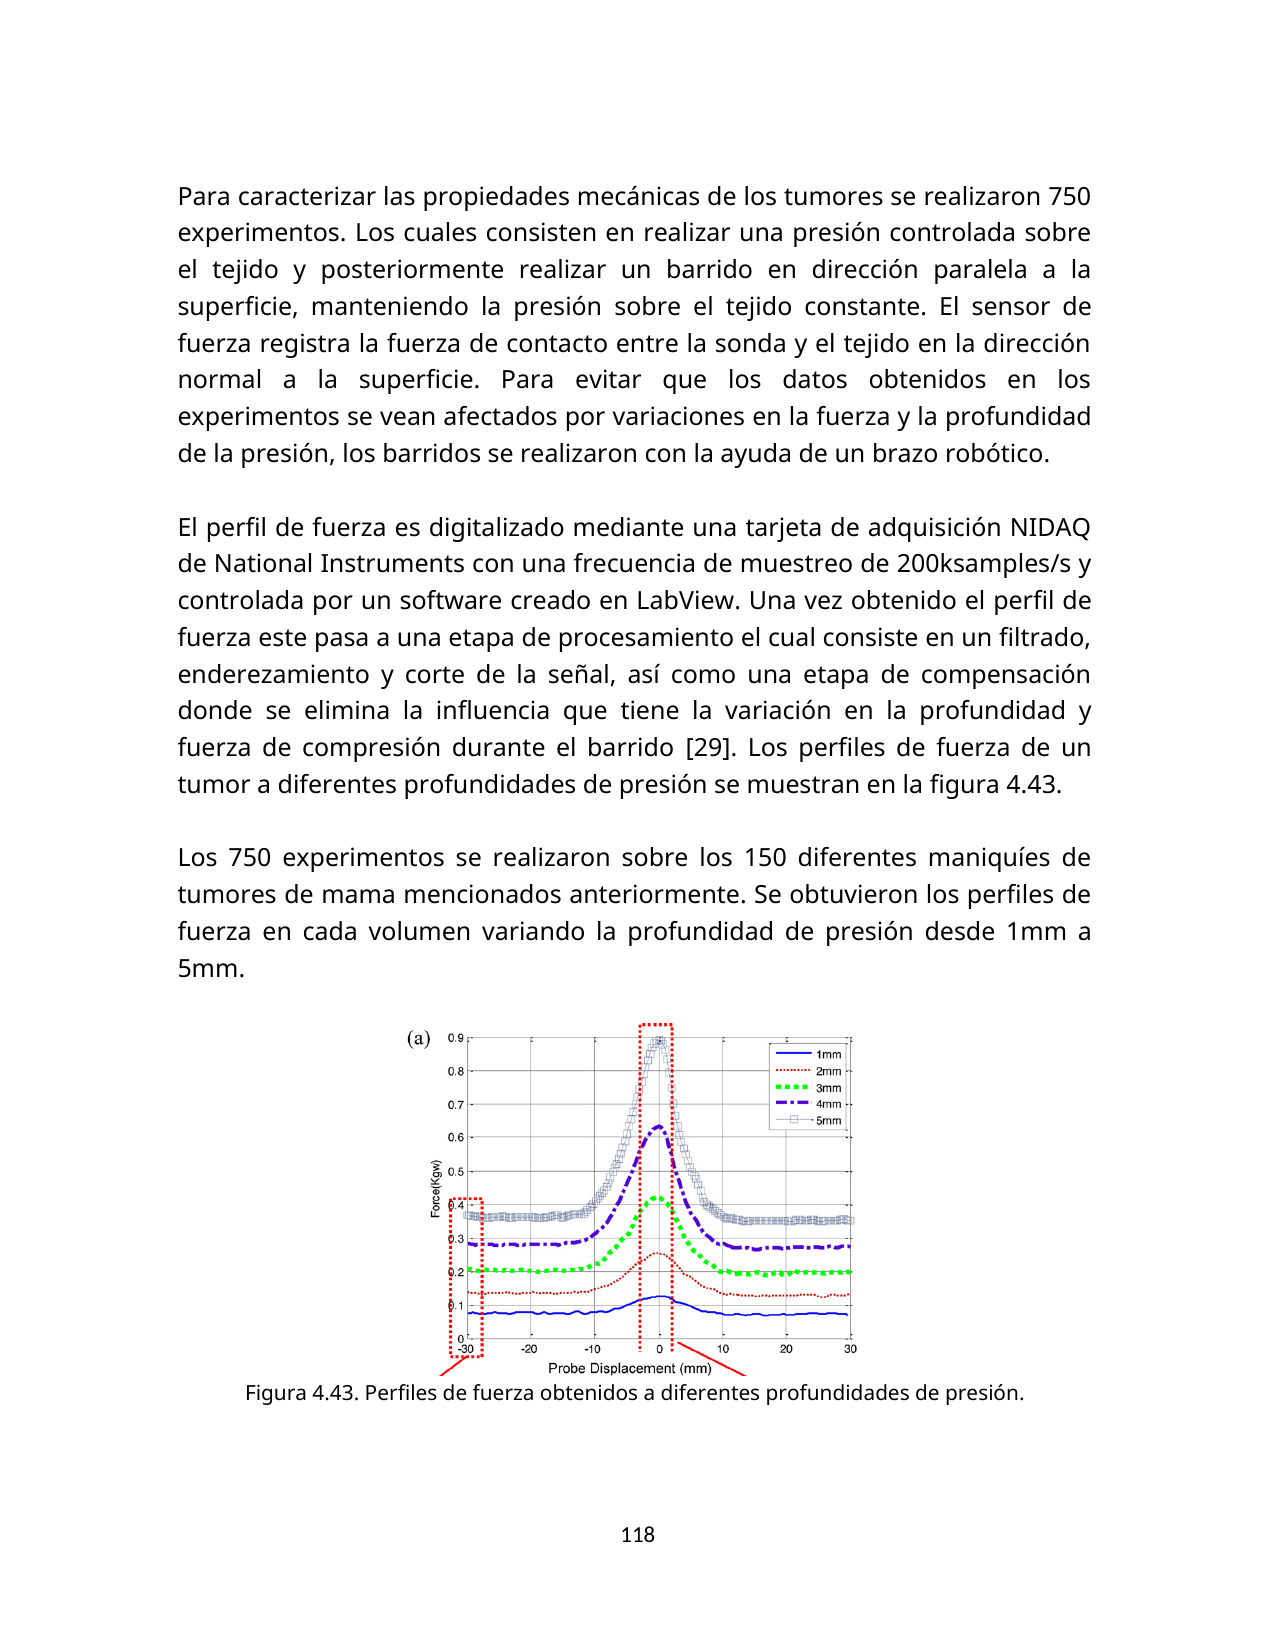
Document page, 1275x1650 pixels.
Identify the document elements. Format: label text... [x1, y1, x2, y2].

list Para caracterizar las propiedades mecánicas de los tumores se realizaron 750 experimentos. Los cuales consisten en realizar una presión controlada sobre el tejido y posteriormente realizar un barrido en dirección paralela a la superficie, manteniendo la presión sobre el tejido constante. El sensor de fuerza registra la fuerza de contacto entre la sonda y el tejido en la dirección normal a la superficie. Para evitar que los datos obtenidos en los experimentos se vean afectados por variaciones en la fuerza y la profundidad de la presión, los barridos se realizaron con la ayuda de un brazo robótico. [177, 178, 1093, 470]
list El perfil de fuerza es digitalizado mediante una tarjeta de adquisición NIDAQ de National Instruments con una frecuencia de muestreo de 200ksamples/s y controlada por un software creado en LabView. Una vez obtenido el perfil de fuerza este pasa a una etapa de procesamiento el cual consiste en un filtrado, enderezamiento y corte de la señal, así como una etapa de compensación donde se elimina la influencia que tiene la variación en la profundidad y fuerza de compresión durante el barrido [29]. Los perfiles de fuerza de un tumor a diferentes profundidades de presión se muestran en la figura 4.43. [177, 509, 1093, 801]
list Los 750 experimentos se realizaron sobre los 150 diferentes maniquíes de tumores de mama mencionados anteriormente. Se obtuvieron los perfiles de fuerza en cada volumen variando la profundidad de presión desde 1mm a 5mm. [177, 840, 1093, 984]
list Figura 4.43. Perfiles de fuerza obtenidos a diferentes profundidades de presión. [177, 1378, 1093, 1406]
